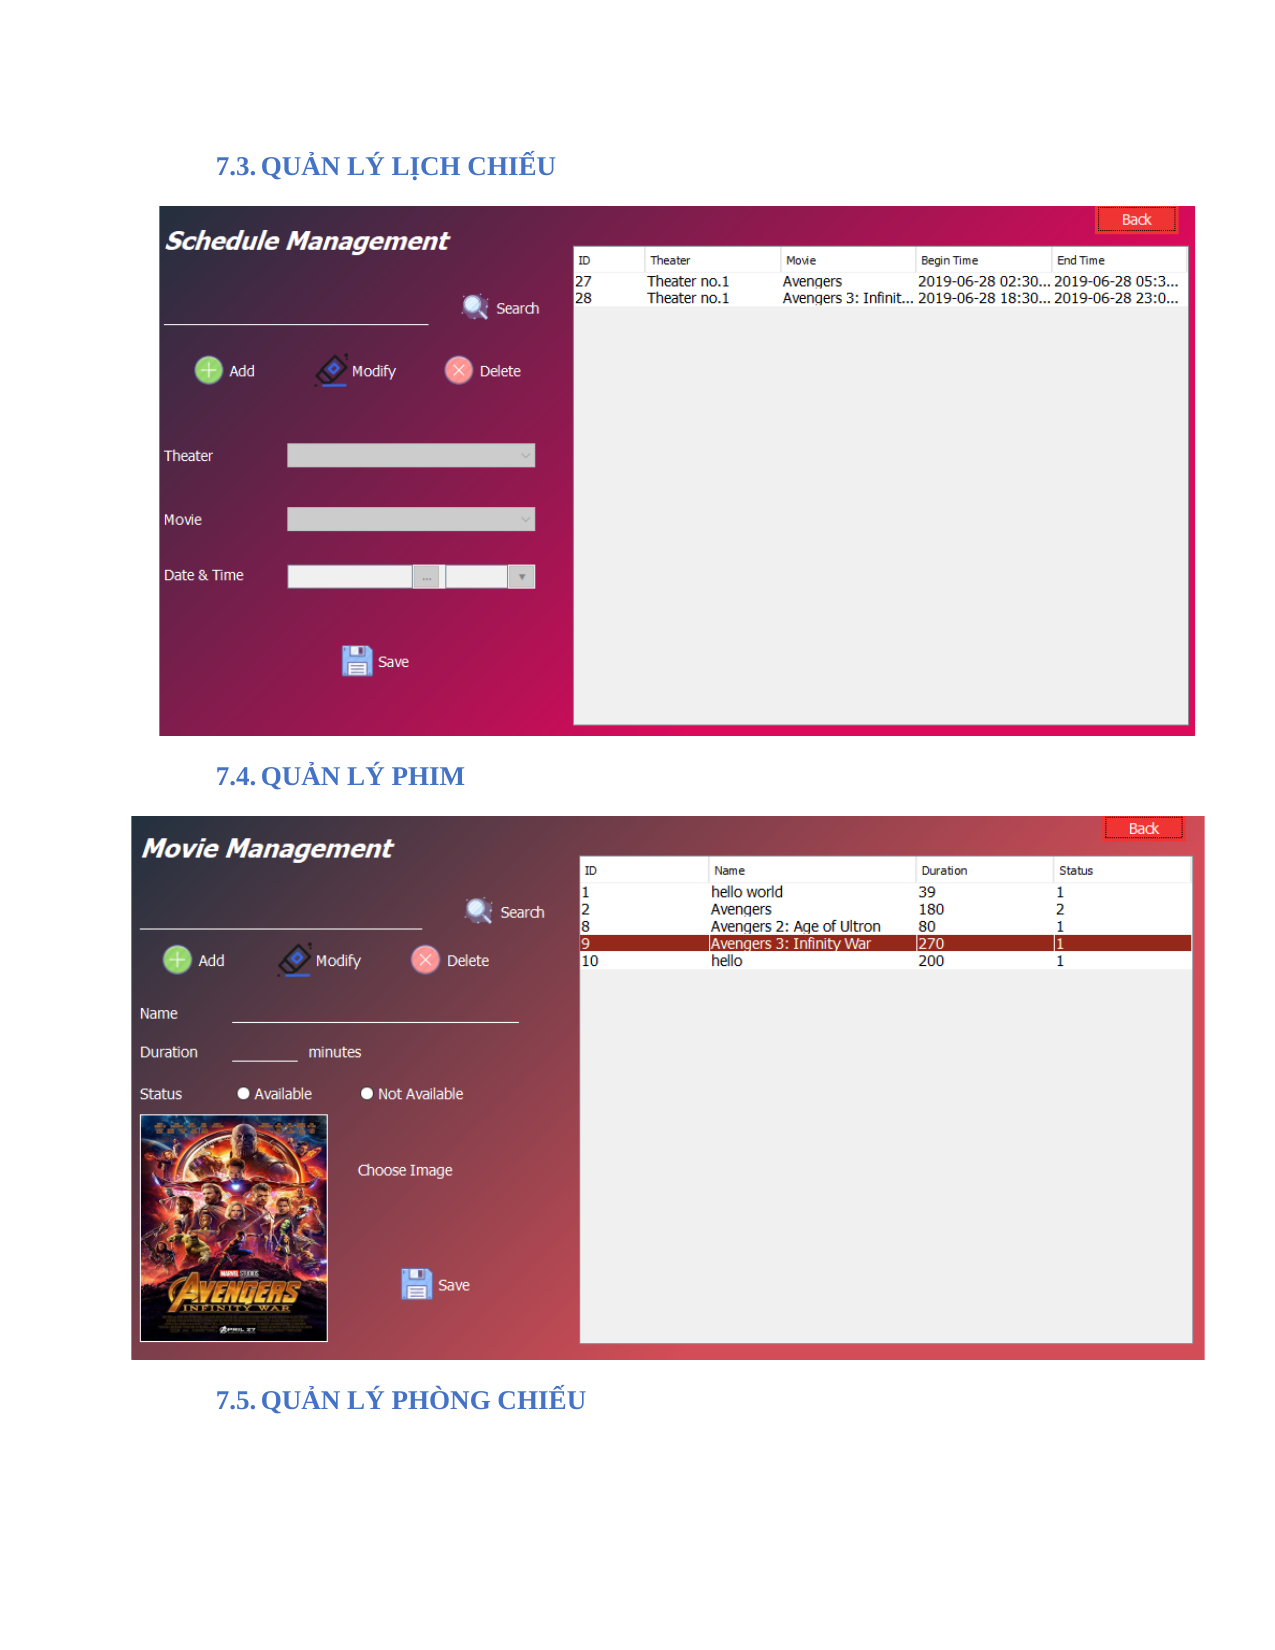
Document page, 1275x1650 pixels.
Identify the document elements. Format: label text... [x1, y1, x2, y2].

list QUẢN LÝ PHIM [216, 760, 1106, 791]
picture [159, 206, 1196, 736]
list QUẢN LÝ LỊCH CHIẾU [216, 150, 1106, 181]
picture [131, 816, 1205, 1360]
list QUẢN LÝ PHÒNG CHIẾU [216, 1384, 1106, 1415]
